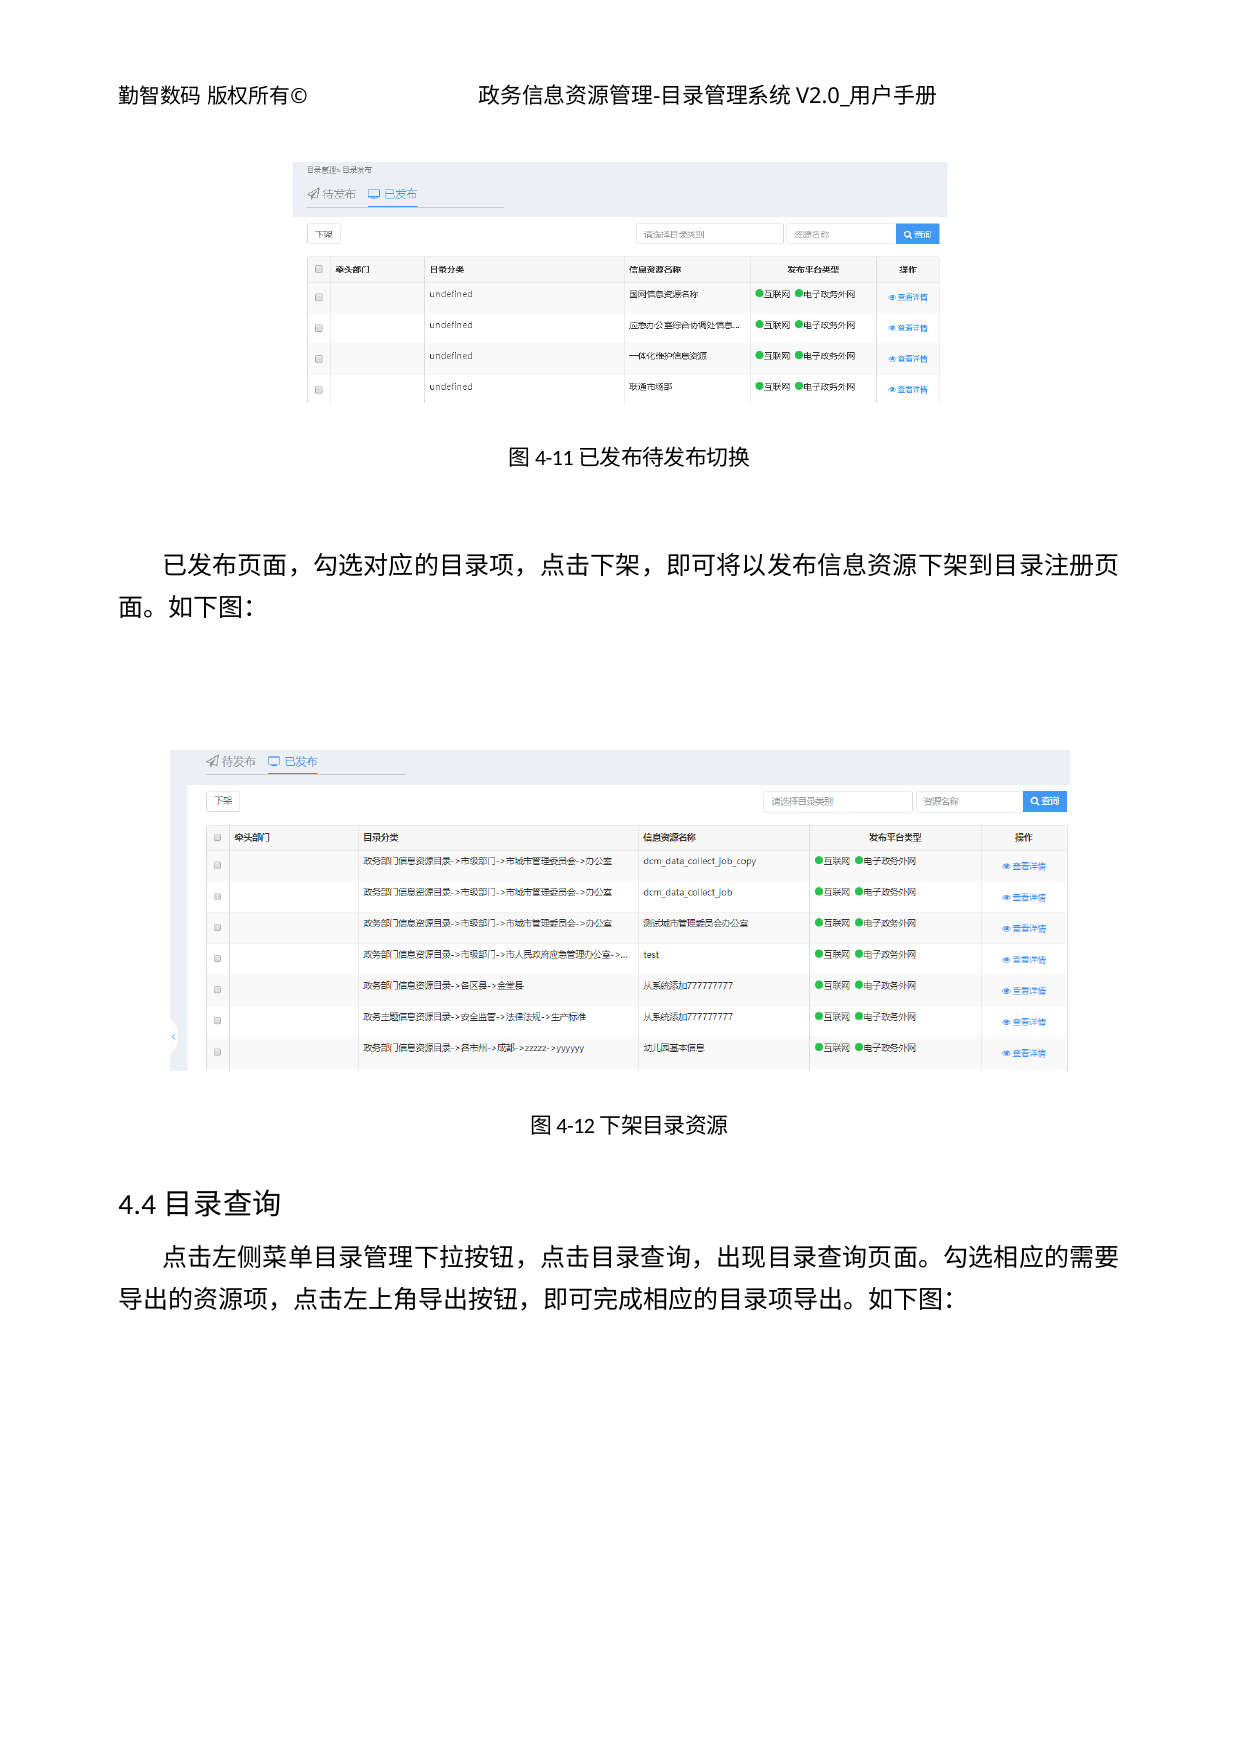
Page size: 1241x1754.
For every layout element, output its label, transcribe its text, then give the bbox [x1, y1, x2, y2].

list 图4-11已发布待发布切换 [162, 440, 1097, 472]
text 已发布页面，勾选对应的目录项，点击下架，即可将以发布信息资源下架到目录注册页面。如下图： [118, 546, 1122, 624]
subtitle 4.4 目录查询 [118, 1181, 1122, 1223]
text 点击左侧菜单目录管理下拉按钮，点击目录查询，出现目录查询页面。勾选相应的需要导出的资源项，点击左上角导出按钮，即可完成相应的目录项导出。如下图： [118, 1237, 1122, 1315]
picture [292, 162, 948, 403]
picture [170, 750, 1071, 1071]
list 图4-12下架目录资源 [162, 1108, 1097, 1140]
